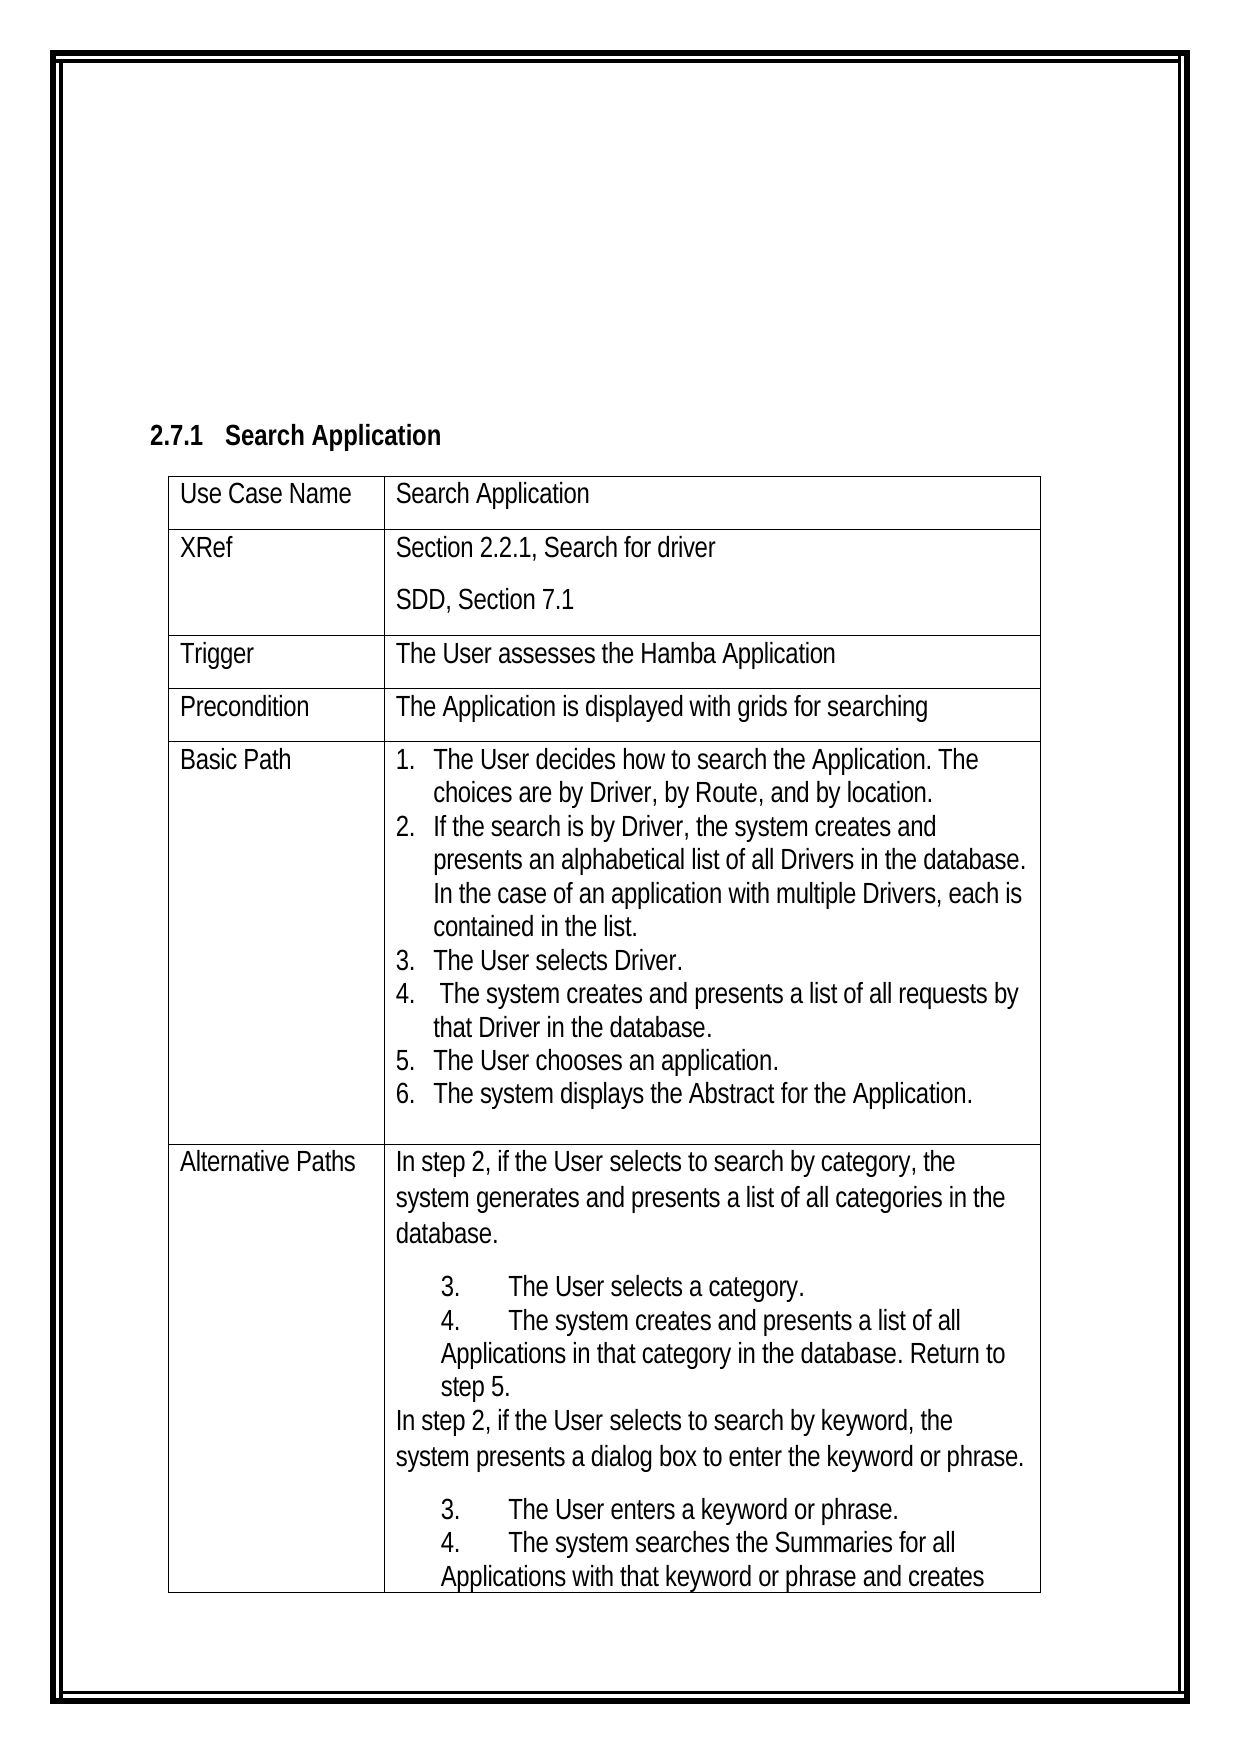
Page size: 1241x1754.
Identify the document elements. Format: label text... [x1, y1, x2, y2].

table_cell Basic Path [169, 742, 384, 1143]
table_cell Trigger [169, 636, 384, 688]
table_cell The User assesses the Hamba Application [385, 636, 1040, 688]
table_header Use Case Name [169, 477, 384, 529]
table_cell Section 2.2.1, Search for driver SDD, Section 7.1 [385, 530, 1040, 635]
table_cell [385, 1145, 1040, 1592]
table_cell Precondition [169, 689, 384, 741]
subtitle Search Application [150, 426, 1090, 451]
table_cell The Application is displayed with grids for searching [385, 689, 1040, 741]
table_cell The User decides how to search the Application. The choices are by Driver, by Route, and by location. If the search is by Driver, the system creates and presents an alphabetical list of all Drivers in the database. In the case of an application with multiple Drivers, each is contained in the list. The User selects Driver. The system creates and presents a list of all requests by that Driver in the database. The User chooses an application. The system displays the Abstract for the Application. [385, 742, 1040, 1143]
table_cell XRef [169, 530, 384, 635]
table_cell Alternative Paths [169, 1145, 384, 1592]
table_header Search Application [385, 477, 1040, 529]
